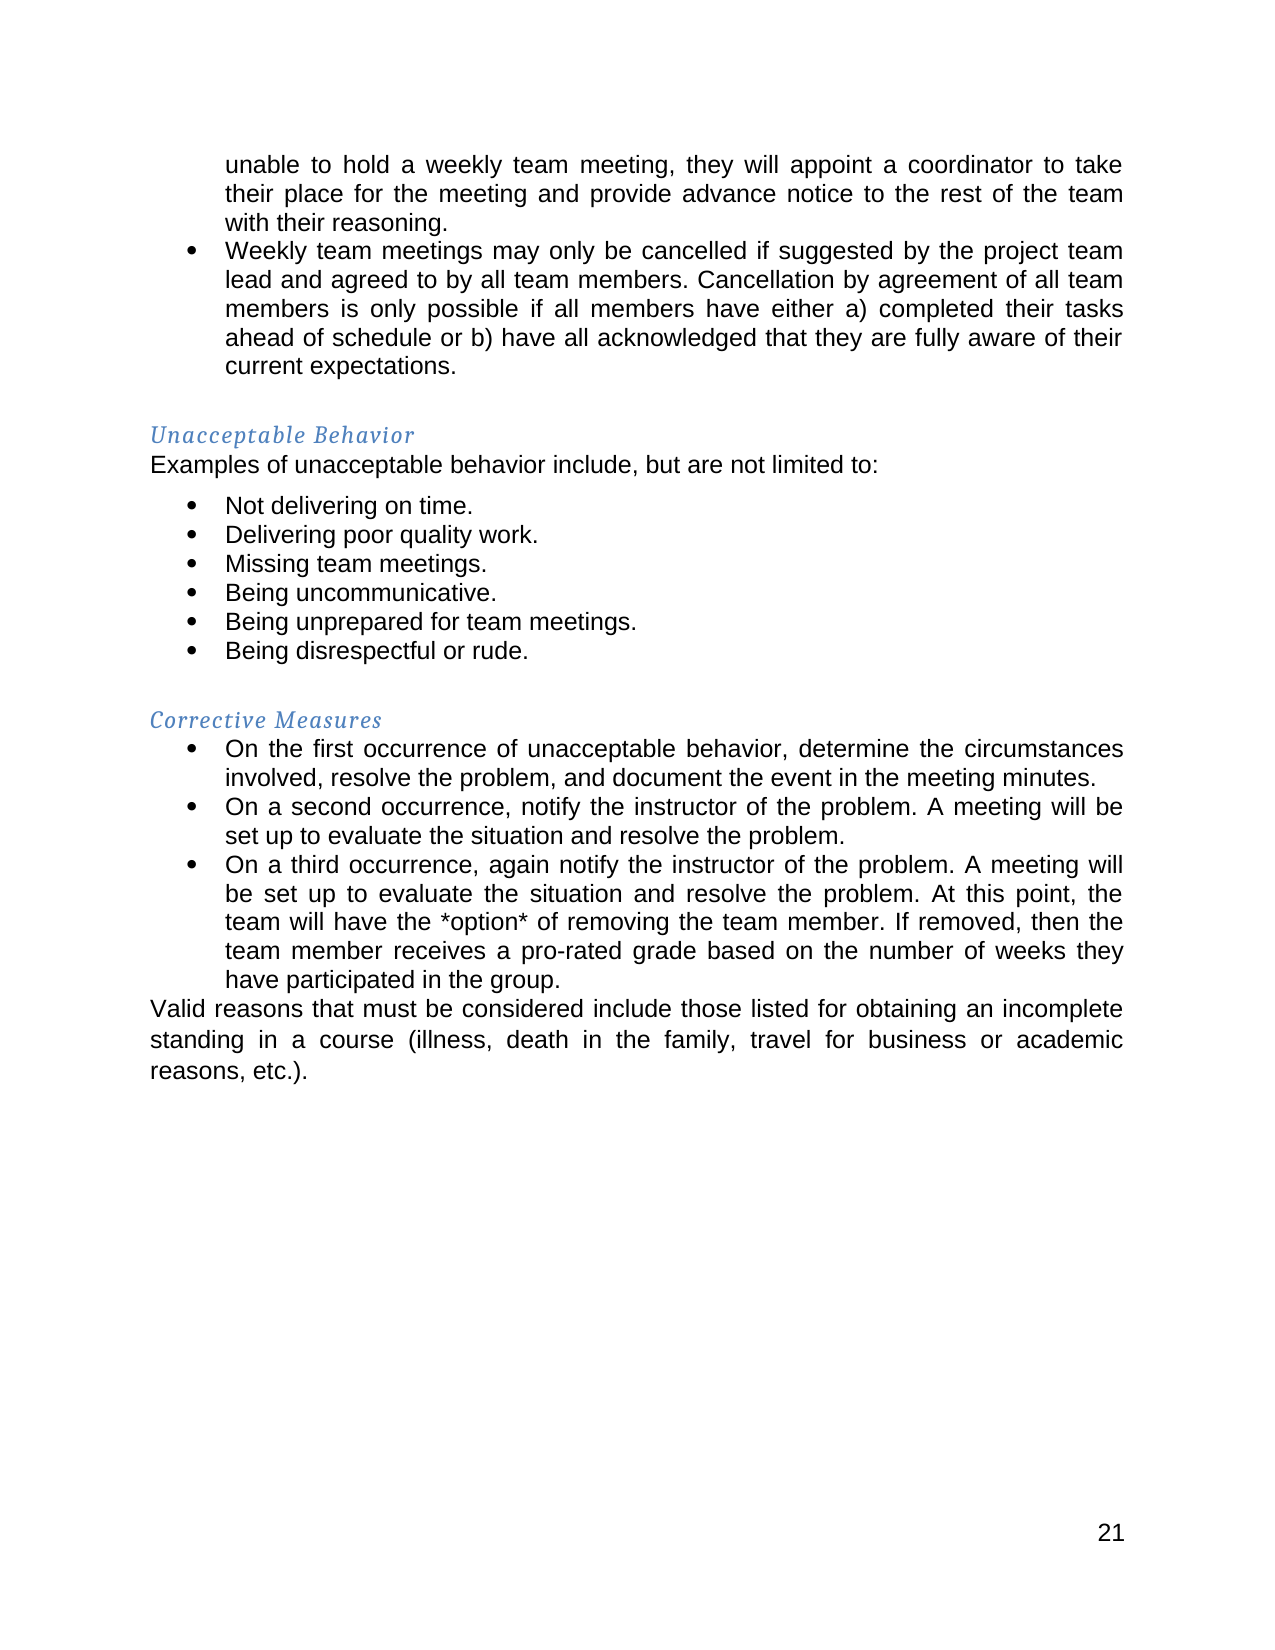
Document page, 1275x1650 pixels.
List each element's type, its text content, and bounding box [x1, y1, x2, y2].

list Weekly team meetings may only be cancelled if suggested by the project team lead and agreed to by all team members. Cancellation by agreement of all team members is only possible if all members have either a) completed their tasks ahead of schedule or b) have all acknowledged that they are fully aware of their current expectations. [187, 236, 1125, 380]
subtitle Unacceptable Behavior [150, 421, 1125, 450]
list Being unprepared for team meetings. [187, 607, 1125, 636]
subtitle Corrective Measures [150, 706, 1125, 734]
list On a second occurrence, notify the instructor of the problem. A meeting will be set up to evaluate the situation and resolve the problem. [187, 792, 1125, 850]
text Valid reasons that must be considered include those listed for obtaining an incomplete standing in a course (illness, death in the family, travel for business or academic reasons, etc.). [150, 993, 1125, 1084]
list Not delivering on time. [187, 491, 1125, 520]
list On the first occurrence of unacceptable behavior, determine the circumstances involved, resolve the problem, and document the event in the meeting minutes. [187, 734, 1125, 792]
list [187, 150, 1125, 236]
list Missing team meetings. [187, 549, 1125, 578]
list On a third occurrence, again notify the instructor of the problem. A meeting will be set up to evaluate the situation and resolve the problem. At this point, the team will have the *option* of removing the team member. If removed, then the team member receives a pro-rated grade based on the number of weeks they have participated in the group. [187, 850, 1125, 993]
list Delivering poor quality work. [187, 520, 1125, 549]
list Being uncommunicative. [187, 578, 1125, 607]
text Examples of unacceptable behavior include, but are not limited to: [150, 450, 1125, 479]
list Being disrespectful or rude. [187, 636, 1125, 664]
